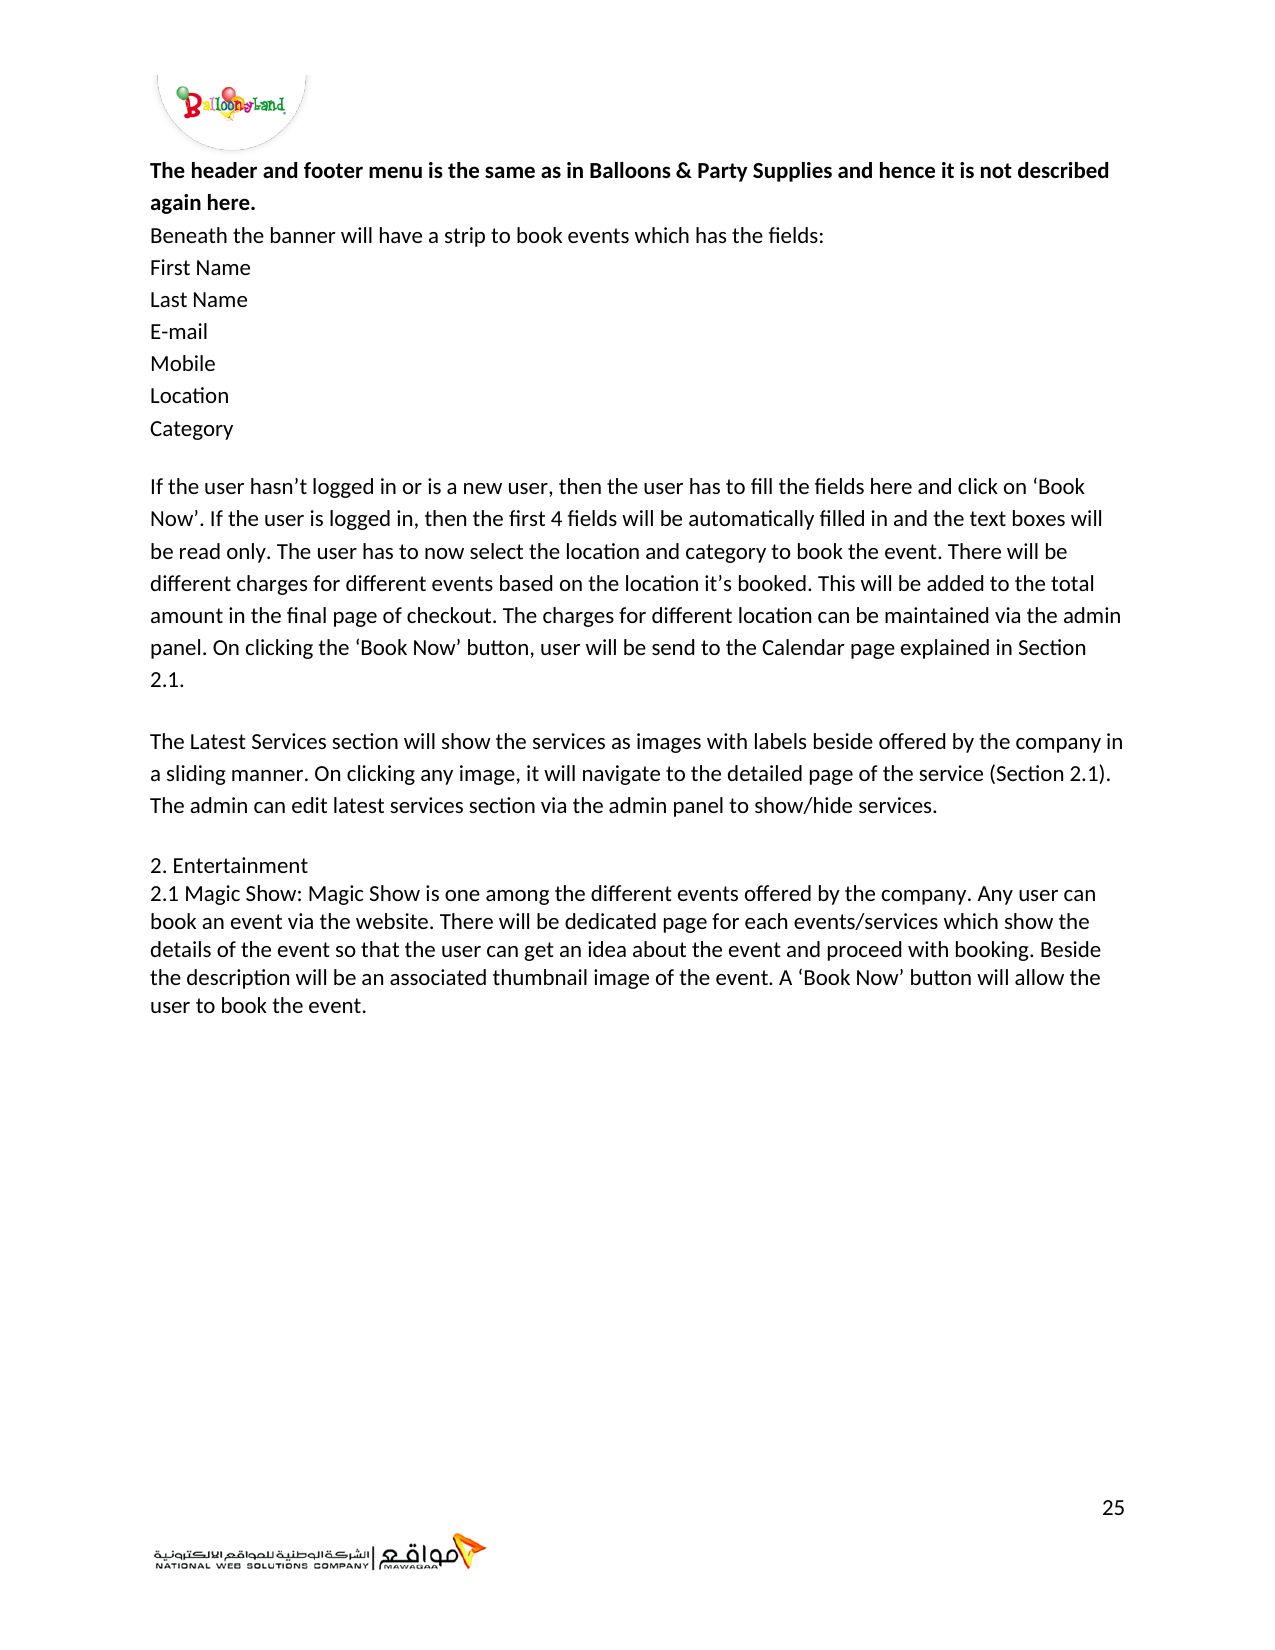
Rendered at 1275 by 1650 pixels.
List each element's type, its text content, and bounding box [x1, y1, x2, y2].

list Beneath the banner will have a strip to book events which has the fields: [150, 221, 1125, 249]
list Last Name [150, 285, 1125, 313]
list E-mail [150, 317, 1125, 345]
list Category [150, 414, 1125, 442]
list First Name [150, 253, 1125, 281]
list The header and footer menu is the same as in Balloons & Party Supplies and hence it is not described again here. [150, 156, 1125, 217]
list If the user hasn’t logged in or is a new user, then the user has to fill the fields here and click on ‘Book Now’. If the user is logged in, then the first 4 fields will be automatically filled in and the text boxes will be read only. The user has to now select the location and category to book the event. There will be different charges for different events based on the location it’s booked. This will be added to the total amount in the final page of checkout. The charges for different location can be maintained via the admin panel. On clicking the ‘Book Now’ button, user will be send to the Calendar page explained in Section 2.1. [150, 472, 1125, 693]
picture [150, 75, 313, 157]
list The Latest Services section will show the services as images with labels beside offered by the company in a sliding manner. On clicking any image, it will navigate to the detailed page of the service (Section 2.1). The admin can edit latest services section via the admin panel to show/hide services. [150, 727, 1125, 819]
picture [150, 1521, 488, 1575]
text 2. Entertainment 2.1 Magic Show: Magic Show is one among the different events offered by the company. Any user can book an event via the website. There will be dedicated page for each events/services which show the details of the event so that the user can get an idea about the event and proceed with booking. Beside the description will be an associated thumbnail image of the event. A ‘Book Now’ button will allow the user to book the event. [150, 823, 1125, 1019]
list Mobile [150, 349, 1125, 377]
list Location [150, 382, 1125, 410]
